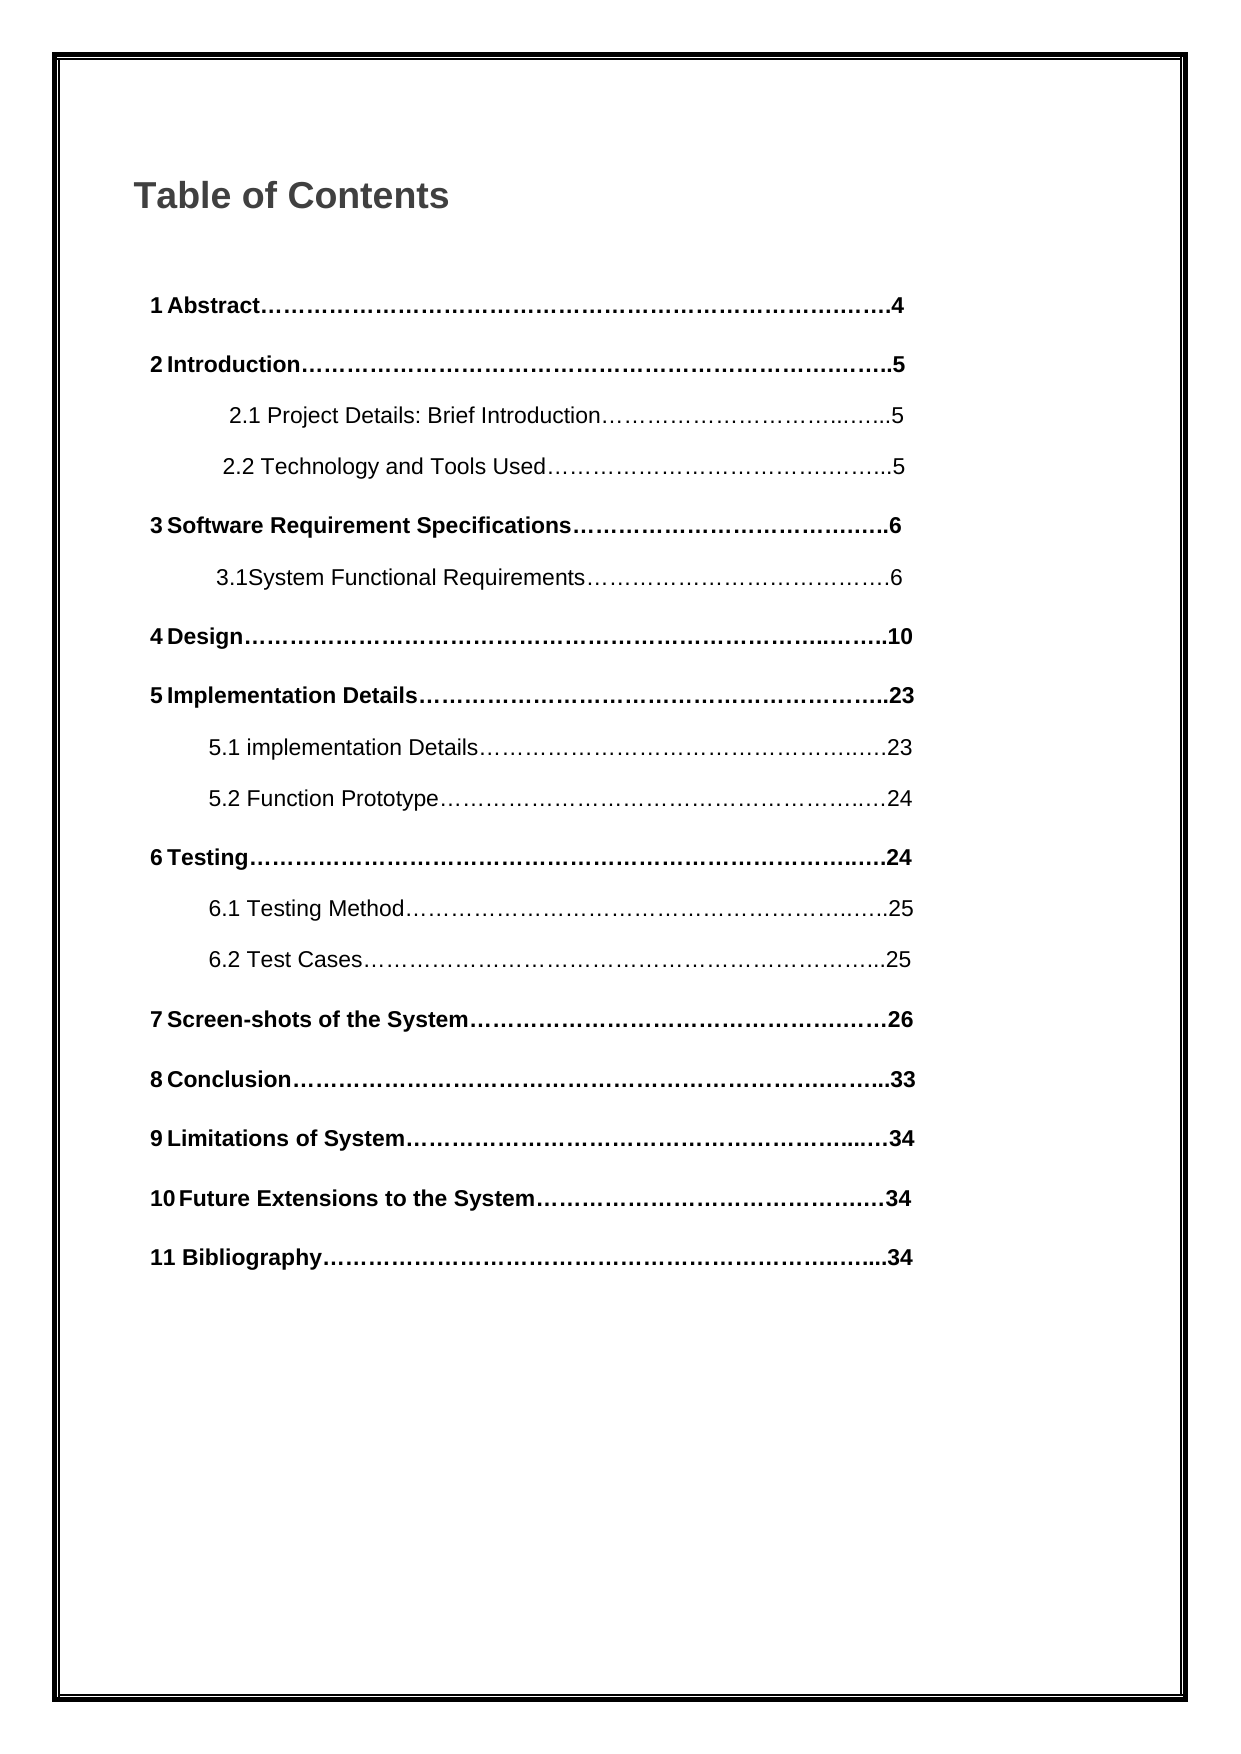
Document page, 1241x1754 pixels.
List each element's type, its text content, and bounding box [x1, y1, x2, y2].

list Abstract………………………………………………………………….…….4 [150, 292, 1176, 318]
list Screen‐shots of the System ………………………………………….……26 [150, 1006, 1176, 1032]
text 5.1 implementation Details…………………………………………..….23 [133, 733, 1176, 760]
list 2.1 Project Details: Brief Introduction…………………………...…...5 [133, 402, 1176, 428]
list Software Requirement Specifications……………………………….…..6 [150, 512, 1176, 539]
list Design …………………………………………………………………..……..10 [150, 623, 1176, 649]
list Testing ……………………………………………………………………..….24 [150, 844, 1176, 871]
list Limitations of System…………………………………………………....…34 [150, 1125, 1176, 1151]
list Implementation Details……………………………………………………..23 [150, 682, 1176, 709]
list Conclusion …………………………………………………………….……...33 [150, 1066, 1176, 1092]
list Introduction…………………………………………………………….……..5 [150, 351, 1176, 377]
text 5.2 Function Prototype………………………………………………..…24 [133, 784, 1176, 811]
text 6.2 Test Cases…………………………………………………………...25 [133, 946, 1176, 973]
text 6.1 Testing Method…………………………………………………..…..25 [133, 895, 1176, 922]
text 3.1System Functional Requirements ………………………………….6 [133, 563, 1176, 590]
list Future Extensions to the System …………………………………….…34 [150, 1184, 1176, 1211]
list 2.2 Technology and Tools Used……………………………….……...5 [133, 453, 1176, 479]
text 11 Bibliography………………………………………………………….. …....34 [150, 1244, 1176, 1270]
text Table of Contents [133, 173, 1176, 216]
